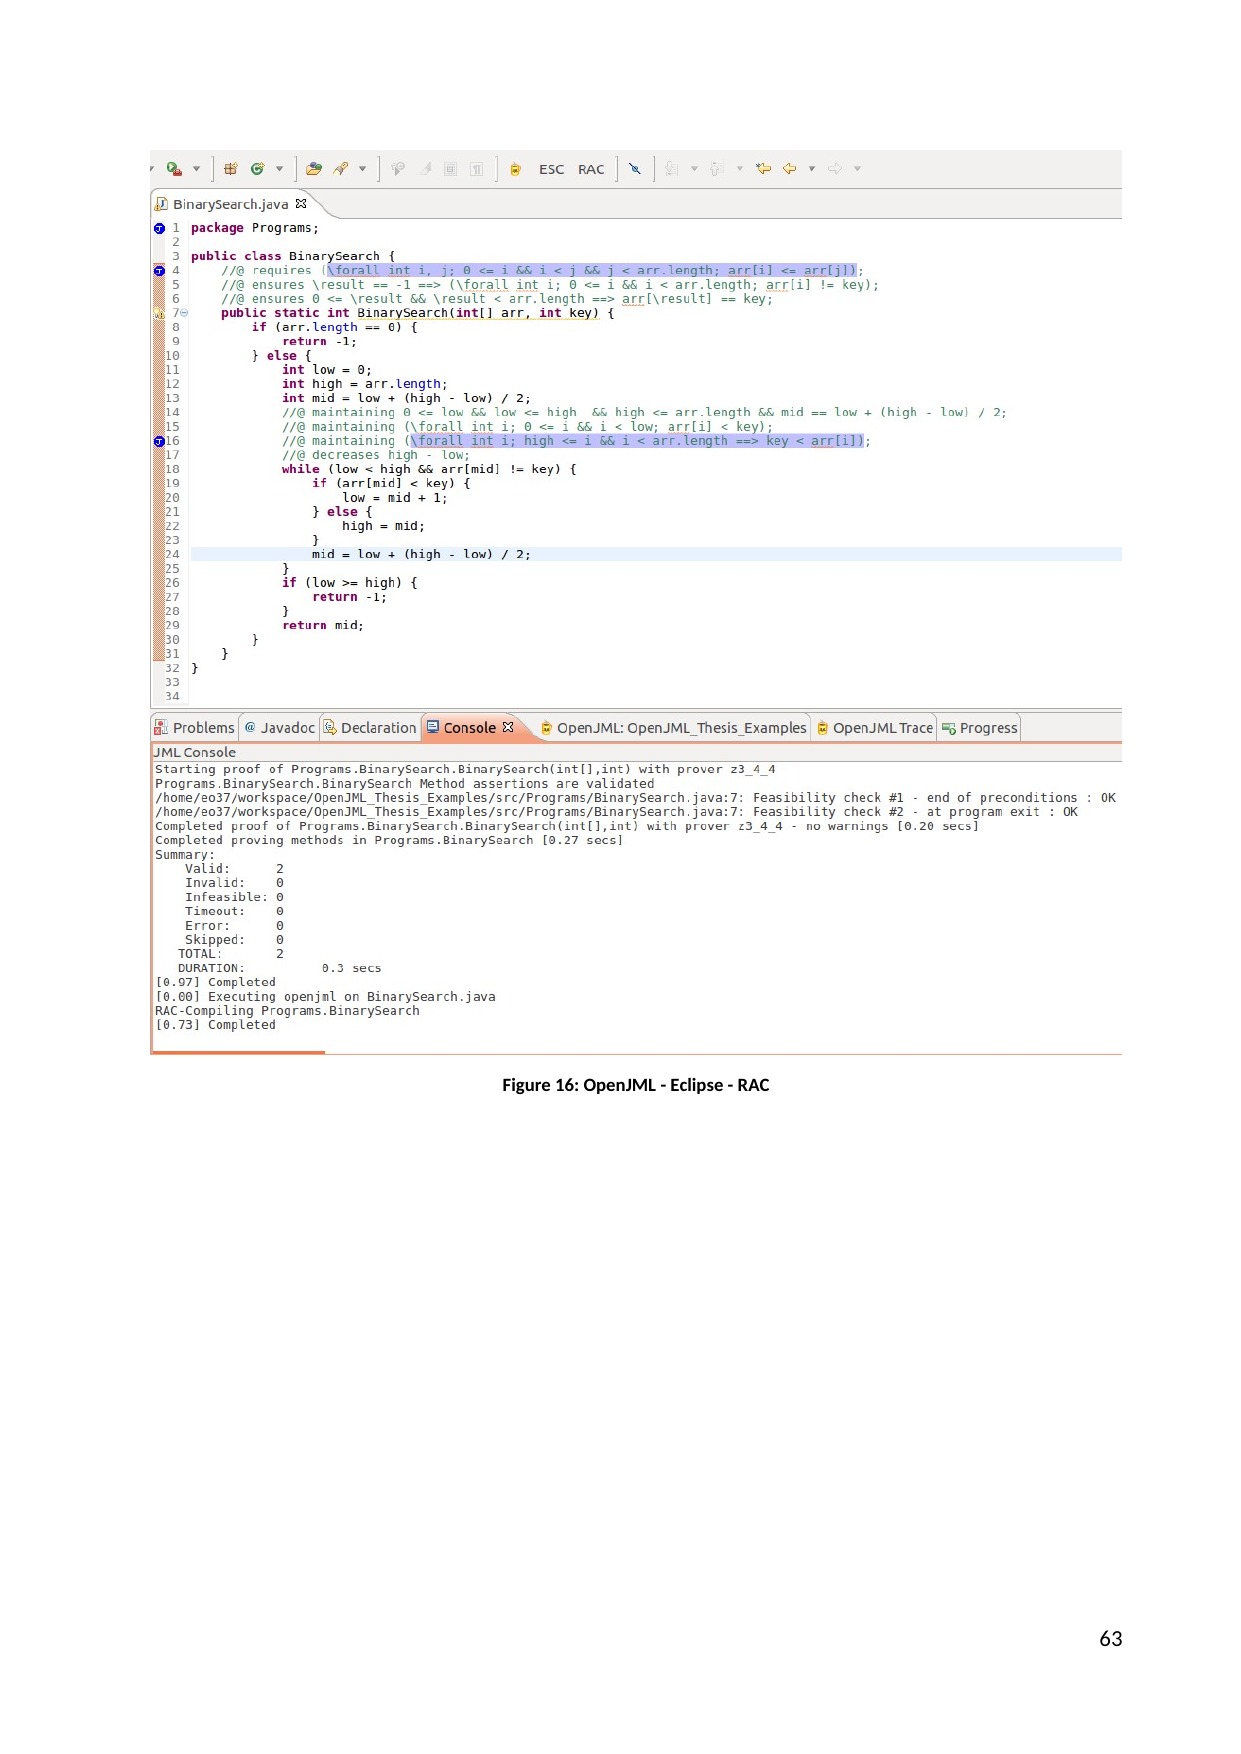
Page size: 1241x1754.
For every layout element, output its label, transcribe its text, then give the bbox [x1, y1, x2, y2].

picture [150, 150, 1123, 1055]
text Figure : OpenJML - Eclipse - RAC [150, 1073, 1122, 1096]
